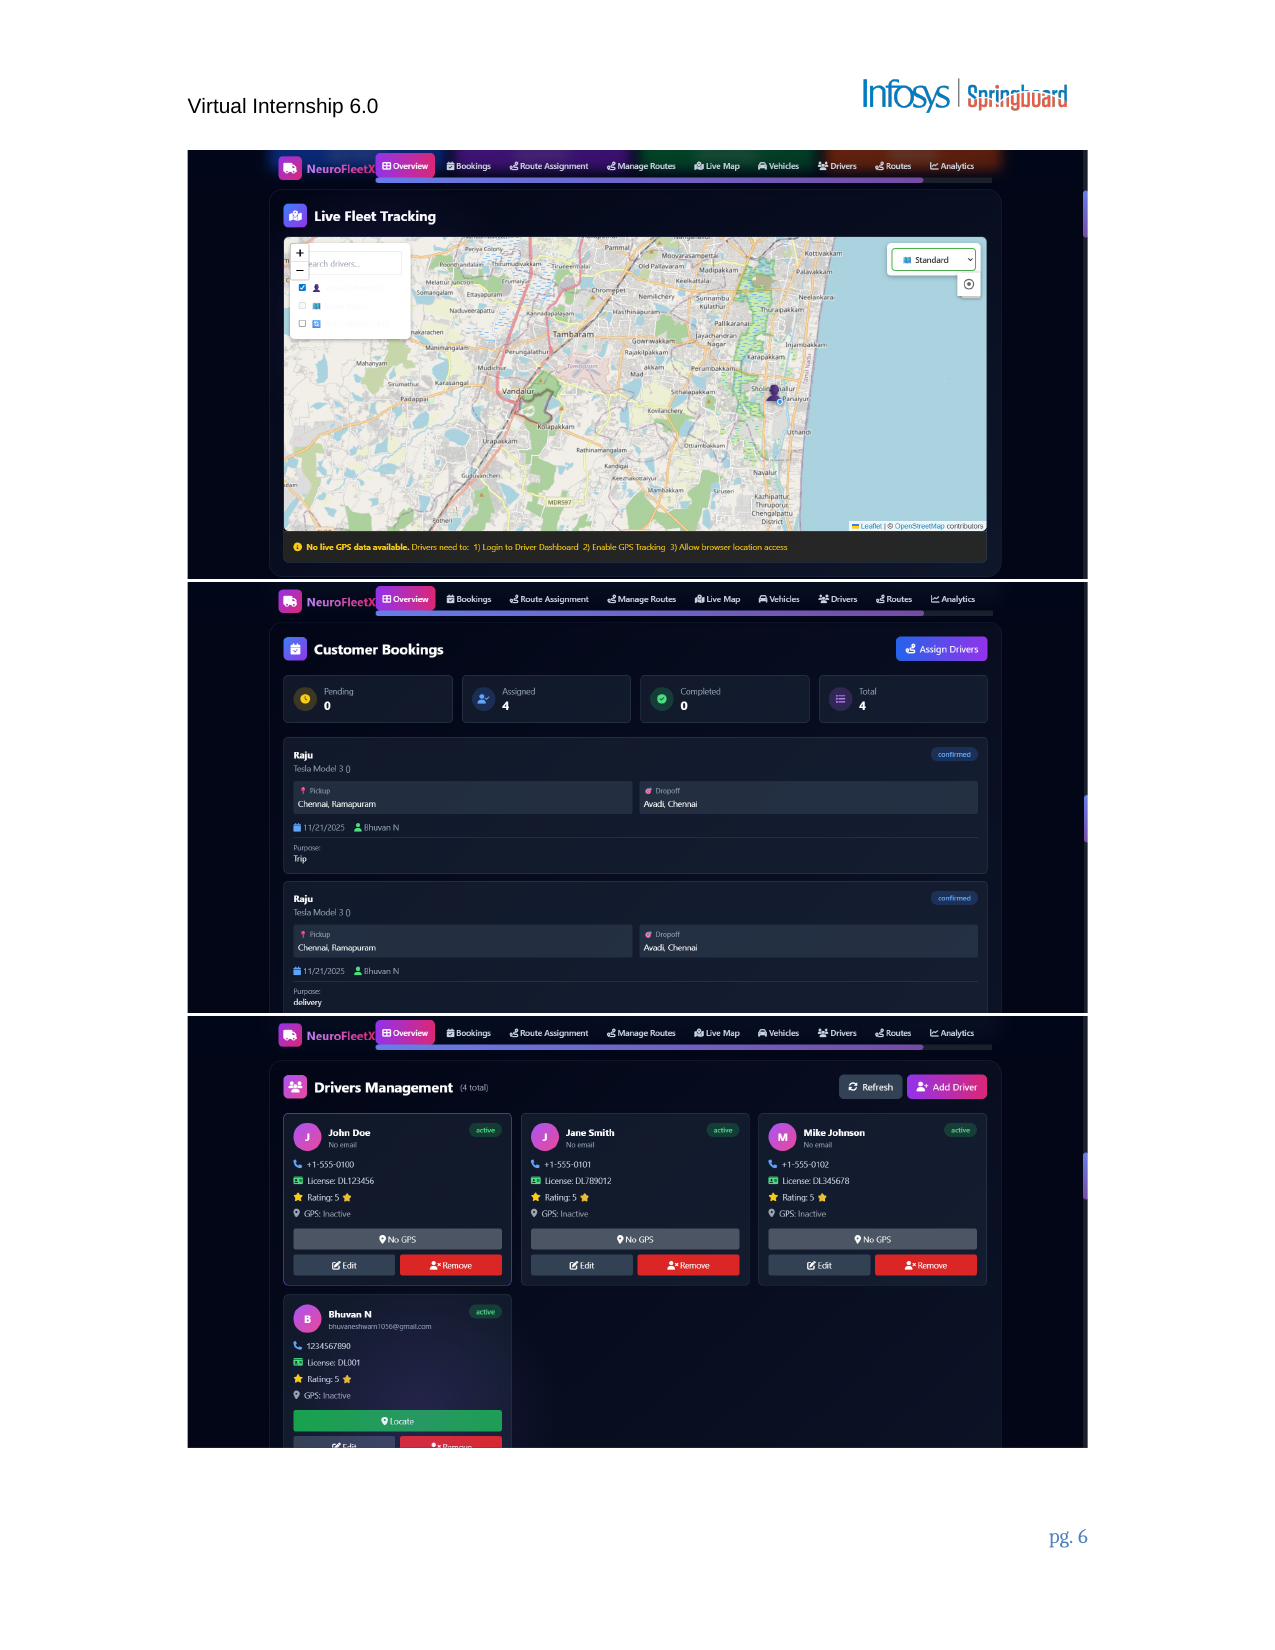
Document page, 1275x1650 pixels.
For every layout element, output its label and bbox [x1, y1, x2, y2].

picture [846, 75, 1084, 114]
picture [187, 582, 1088, 1013]
picture [187, 150, 1088, 579]
picture [187, 1016, 1088, 1448]
